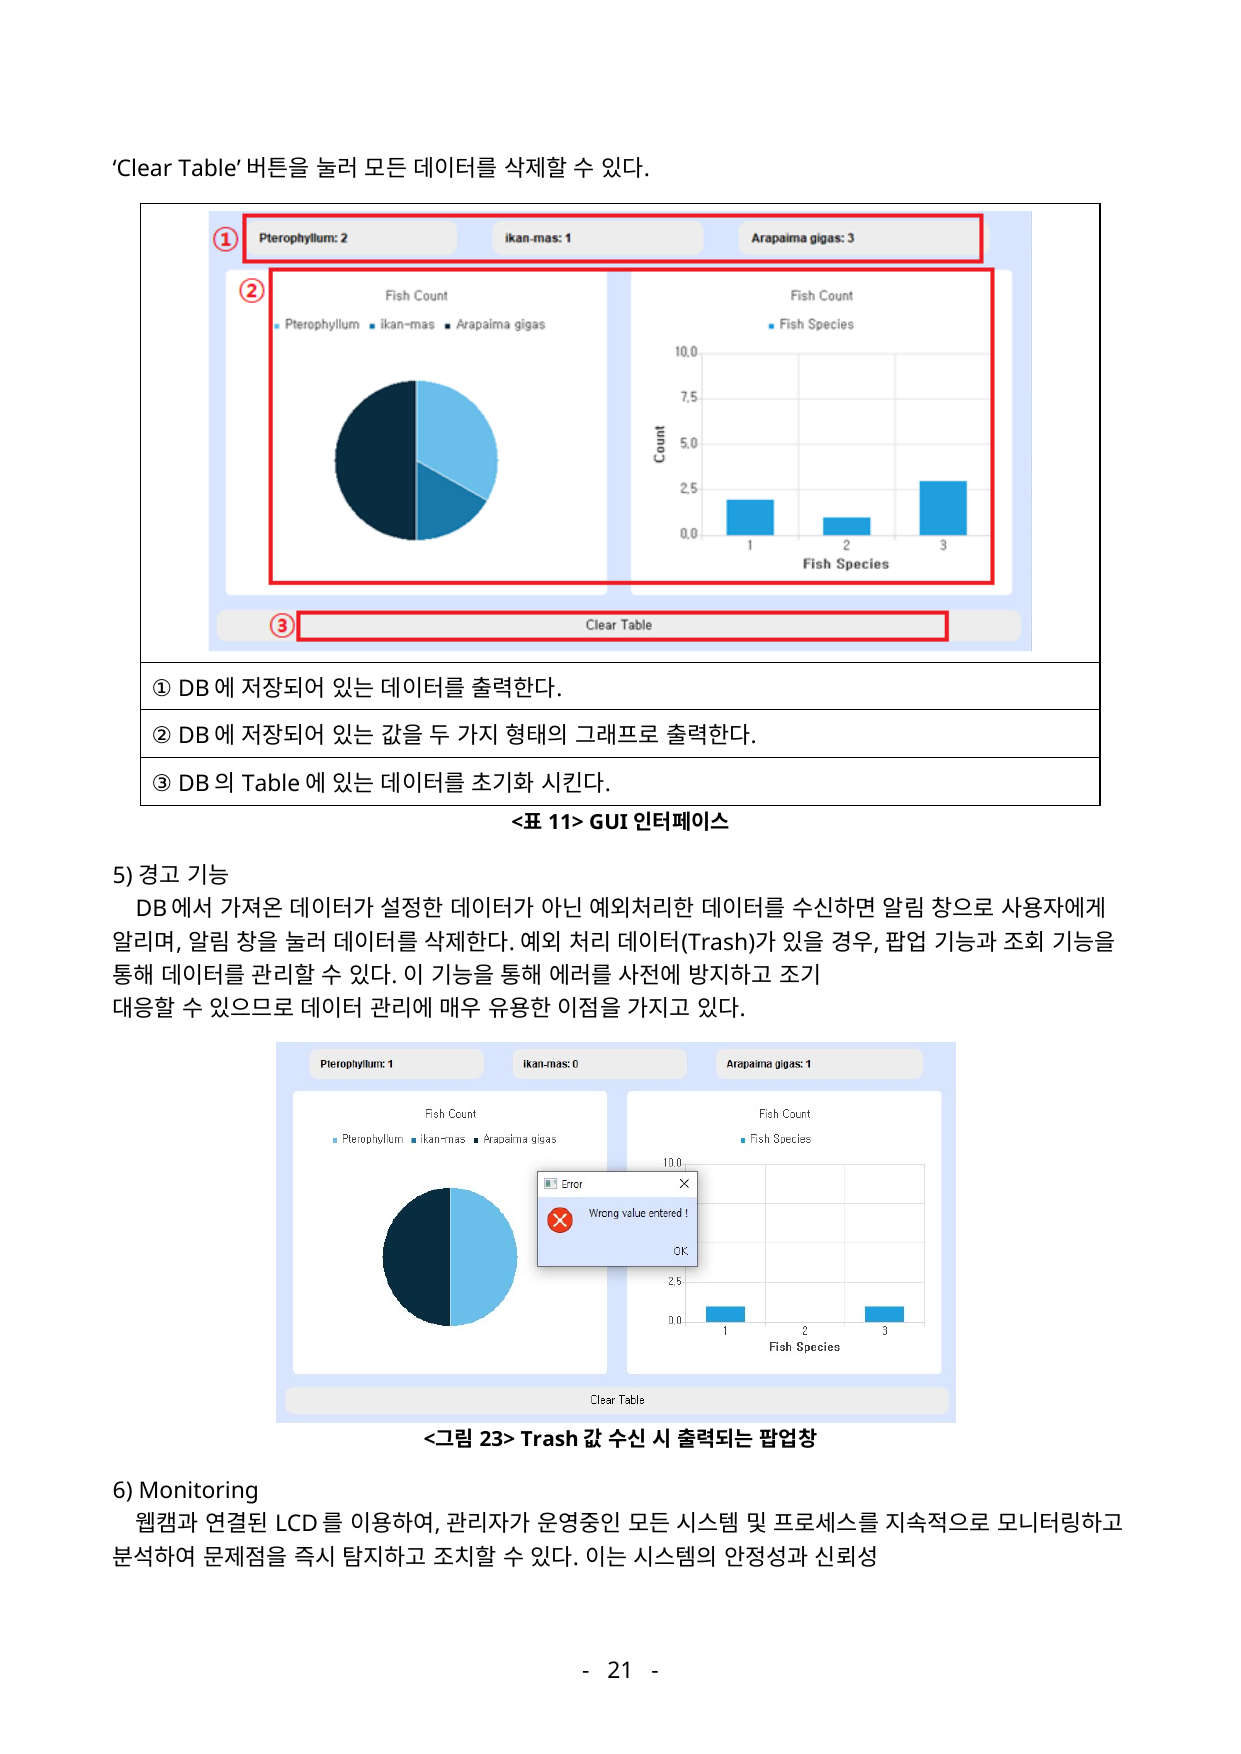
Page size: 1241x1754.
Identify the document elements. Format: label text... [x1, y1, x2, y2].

text 6) Monitoring [112, 1474, 1128, 1505]
text DB에서 가져온 데이터가 설정한 데이터가 아닌 예외처리한 데이터를 수신하면 알림 창으로 사용자에게 알리며, 알림 창을 눌러 데이터를 삭제한다. 예외 처리 데이터(Trash)가 있을 경우, 팝업 기능과 조회 기능을 통해 데이터를 관리할 수 있다. 이 기능을 통해 에러를 사전에 방지하고 조기 [112, 890, 1128, 990]
text 대응할 수 있으므로 데이터 관리에 매우 유용한 이점을 가지고 있다. [112, 990, 1128, 1023]
text <표 11> GUI 인터페이스 [112, 806, 1128, 836]
text ‘Clear Table’ 버튼을 눌러 모든 데이터를 삭제할 수 있다. [112, 150, 1128, 183]
text 5) 경고 기능 [112, 857, 1128, 890]
text <그림 23> Trash값 수신 시 출력되는 팝업창 [112, 1423, 1128, 1453]
picture [276, 1042, 956, 1423]
picture [208, 211, 1032, 654]
text 웹캠과 연결된 LCD를 이용하여, 관리자가 운영중인 모든 시스템 및 프로세스를 지속적으로 모니터링하고 분석하여 문제점을 즉시 탐지하고 조치할 수 있다. 이는 시스템의 안정성과 신뢰성 [112, 1505, 1128, 1572]
table_cell ② DB에 저장되어 있는 값을 두 가지 형태의 그래프로 출력한다. [141, 710, 1099, 757]
table_cell ① DB에 저장되어 있는 데이터를 출력한다. [141, 663, 1099, 709]
table_header [141, 204, 1099, 662]
table_cell ③ DB의 Table에 있는 데이터를 초기화 시킨다. [141, 758, 1099, 804]
